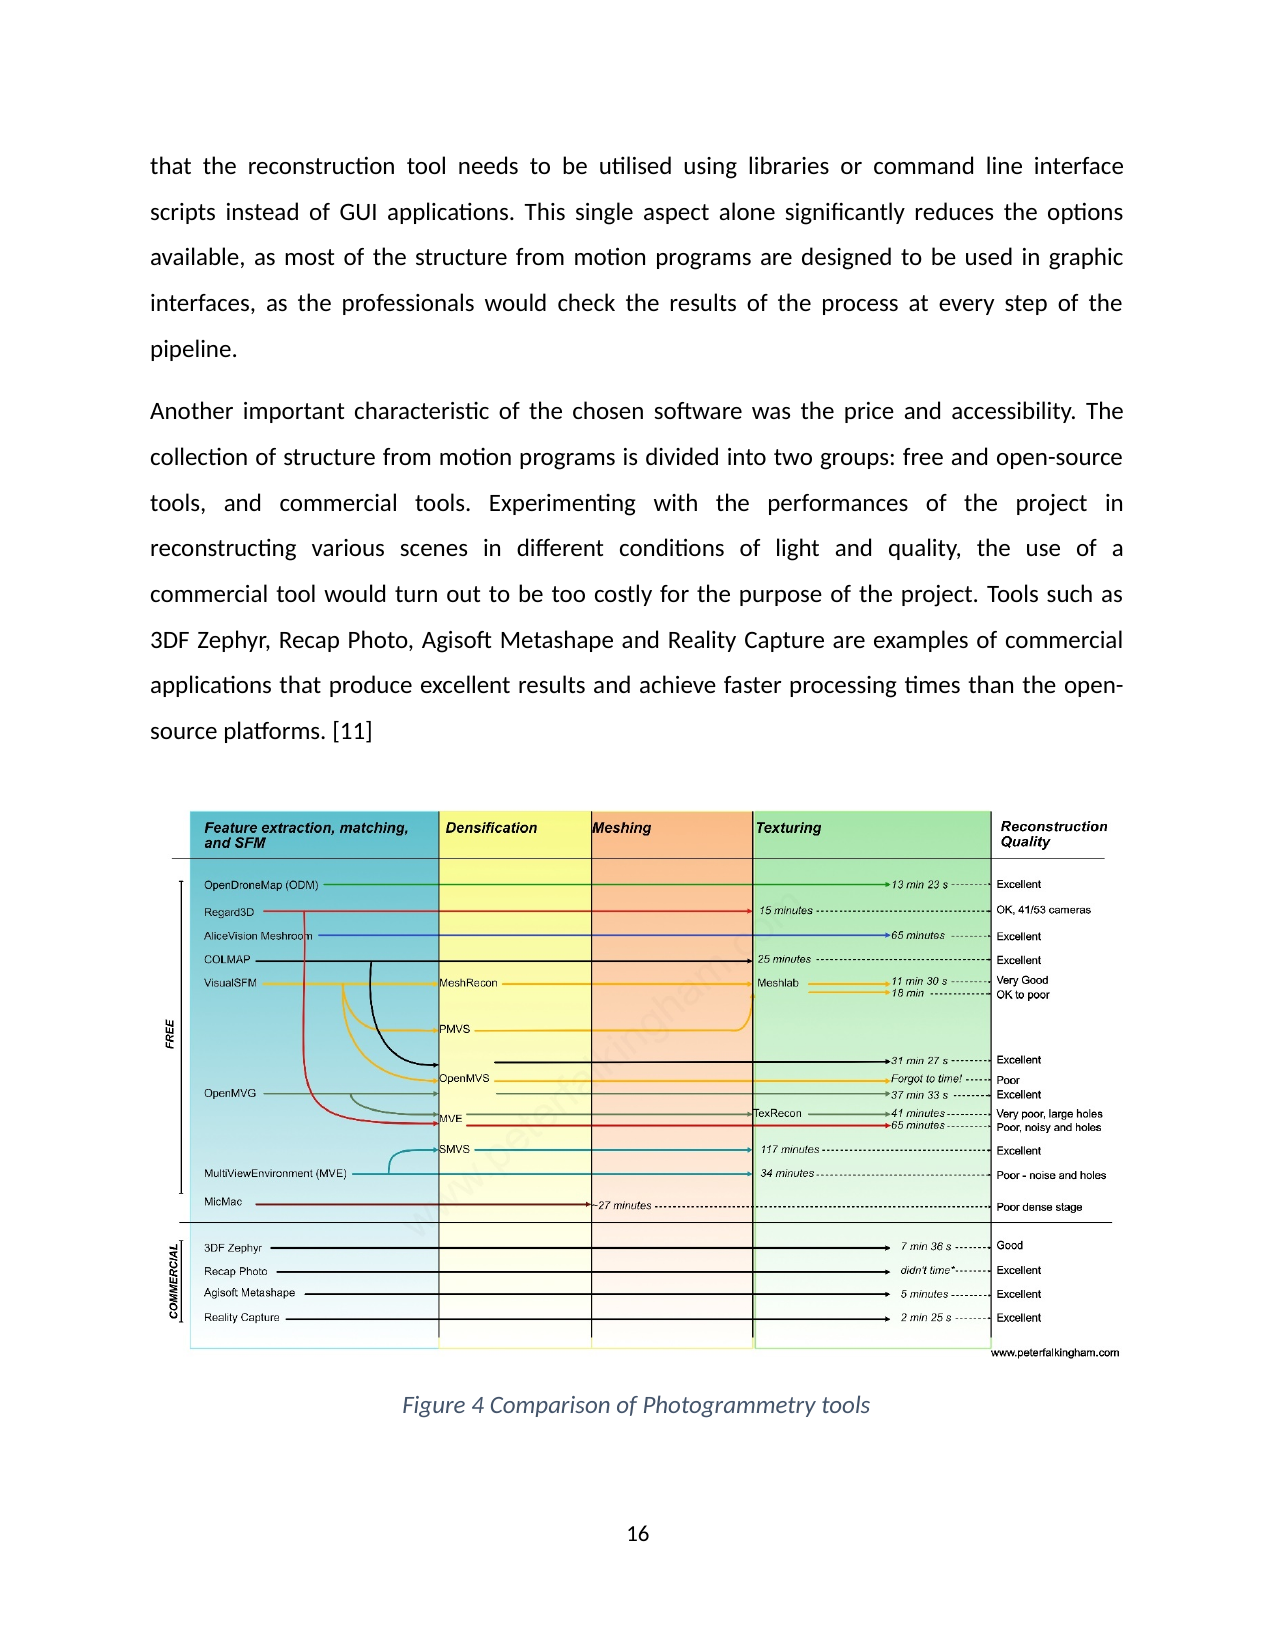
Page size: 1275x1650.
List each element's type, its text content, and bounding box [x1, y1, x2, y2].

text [150, 150, 1125, 363]
text Figure 4 Comparison of Photogrammetry tools [150, 1389, 1125, 1420]
text Another important characteristic of the chosen software was the price and accessibility. The collection of structure from motion programs is divided into two groups: free and open-source tools, and commercial tools. Experimenting with the performances of the project in reconstructing various scenes in different conditions of light and quality, the use of a commercial tool would turn out to be too costly for the purpose of the project. Tools such as 3DF Zephyr, Recap Photo, Agisoft Metashape and Reality Capture are examples of commercial applications that produce excellent results and achieve faster processing times than the open-source platforms. [150, 395, 1125, 746]
picture [150, 777, 1125, 1359]
